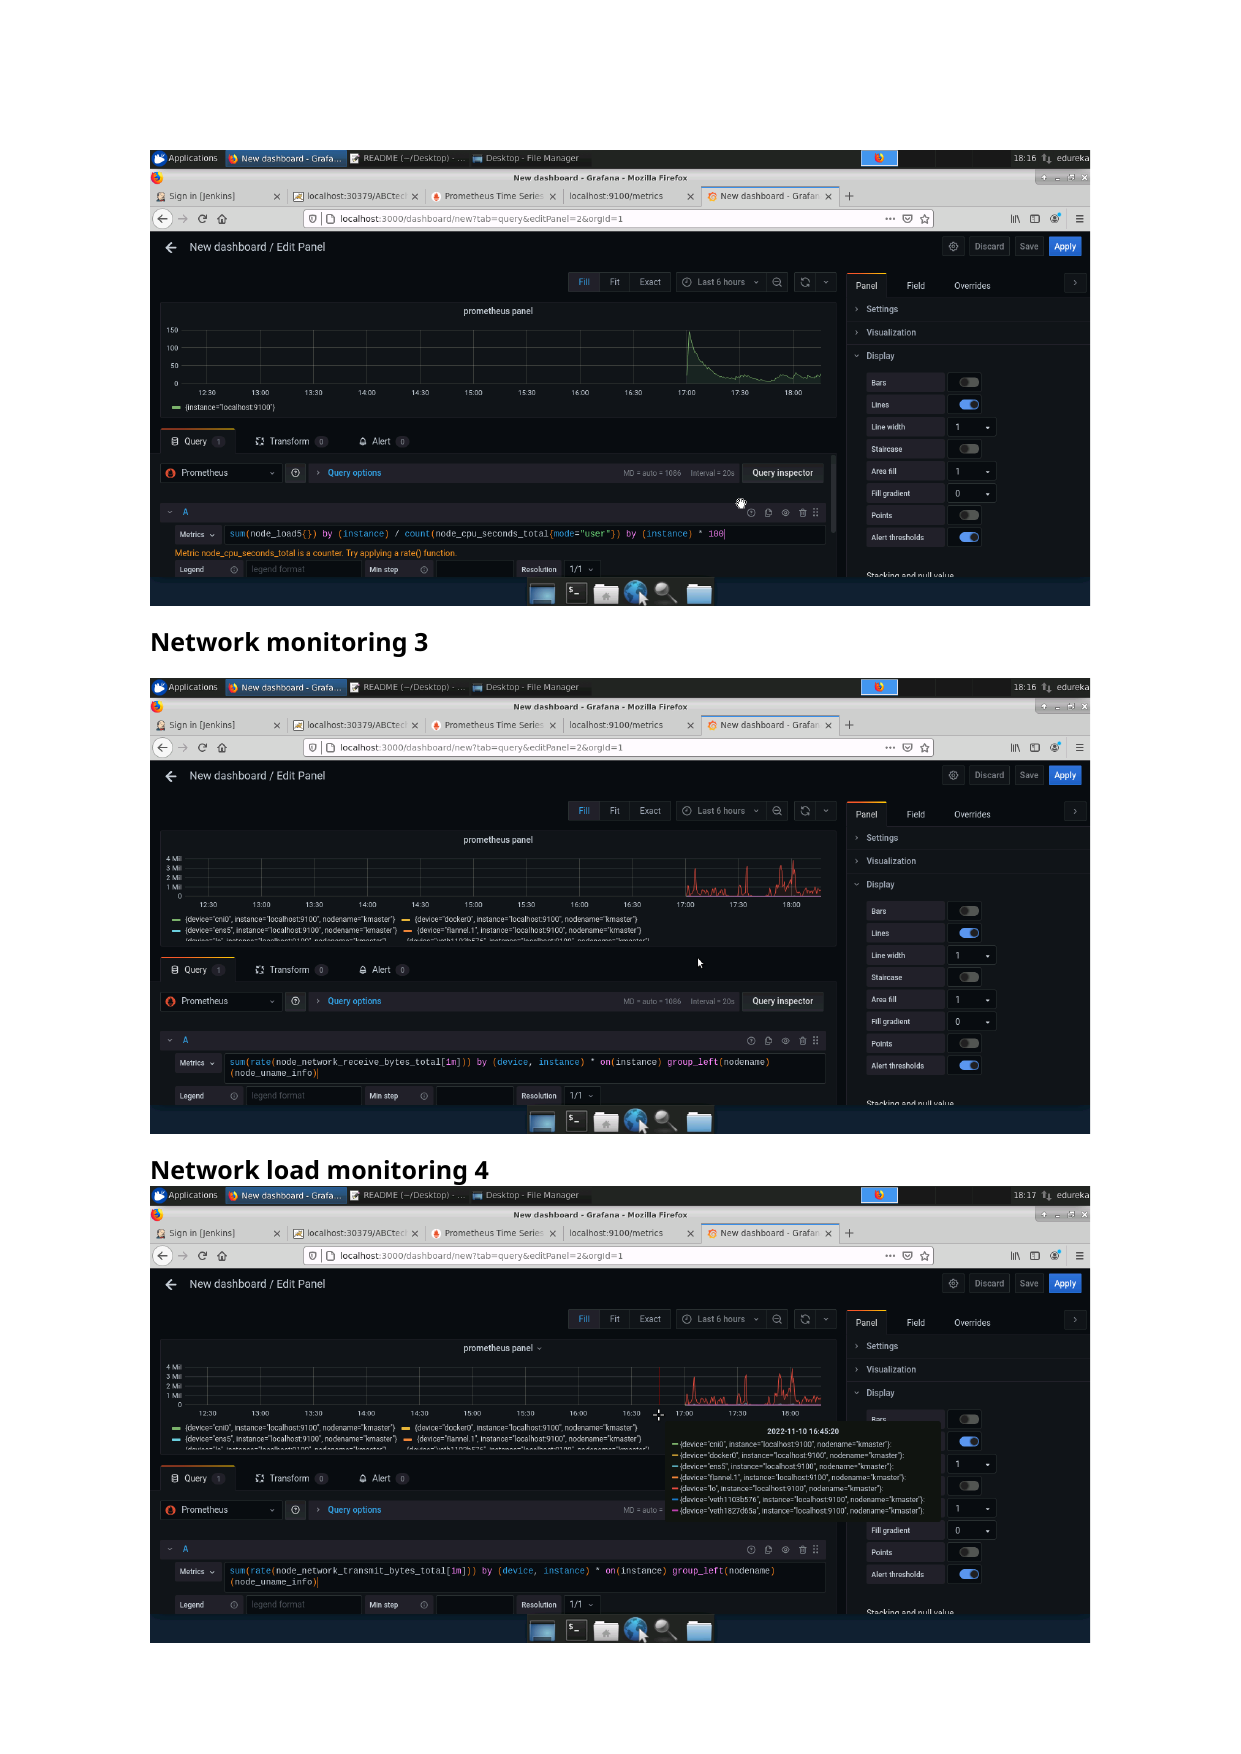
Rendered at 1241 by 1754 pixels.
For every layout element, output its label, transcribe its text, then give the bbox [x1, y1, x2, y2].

text Network monitoring 3 [150, 625, 1090, 659]
text Network load monitoring 4 [150, 1153, 1090, 1186]
